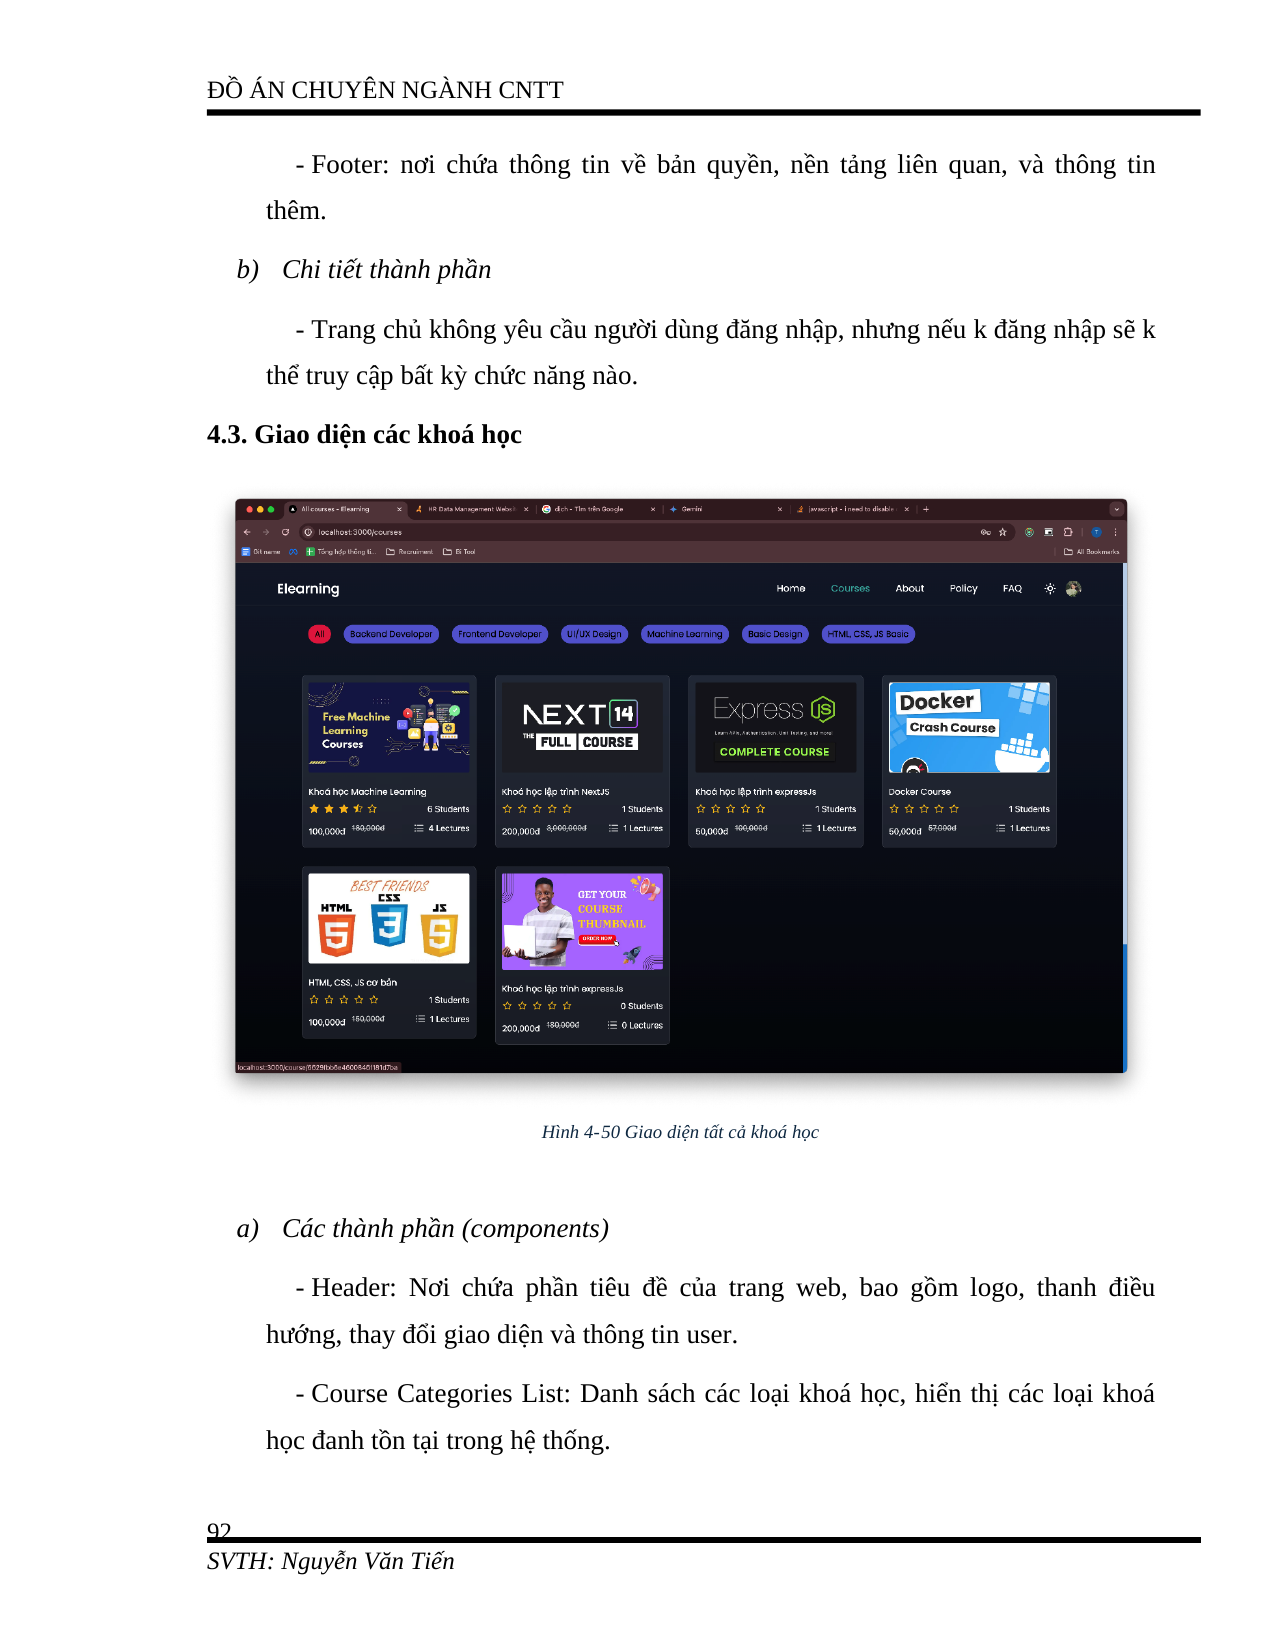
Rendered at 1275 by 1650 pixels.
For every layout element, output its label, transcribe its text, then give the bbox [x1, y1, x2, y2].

picture [206, 478, 1157, 1112]
text Course Categories List: Danh sách các loại khoá học, hiển thị các loại khoá học đanh tồn tại trong hệ thống. [266, 1377, 1157, 1455]
subtitle Các thành phần (components) [236, 1212, 1157, 1243]
text Footer: nơi chứa thông tin về bản quyền, nền tảng liên quan, và thông tin thêm. [266, 148, 1157, 226]
text Header: Nơi chứa phần tiêu đề của trang web, bao gồm logo, thanh điều hướng, thay đổi giao diện và thông tin user. [266, 1271, 1157, 1349]
subtitle Giao diện các khoá học [207, 418, 1157, 450]
text Trang chủ không yêu cầu người dùng đăng nhập, nhưng nếu k đăng nhập sẽ k thể truy cập bất kỳ chức năng nào. [266, 313, 1157, 391]
subtitle Chi tiết thành phần [236, 253, 1157, 285]
